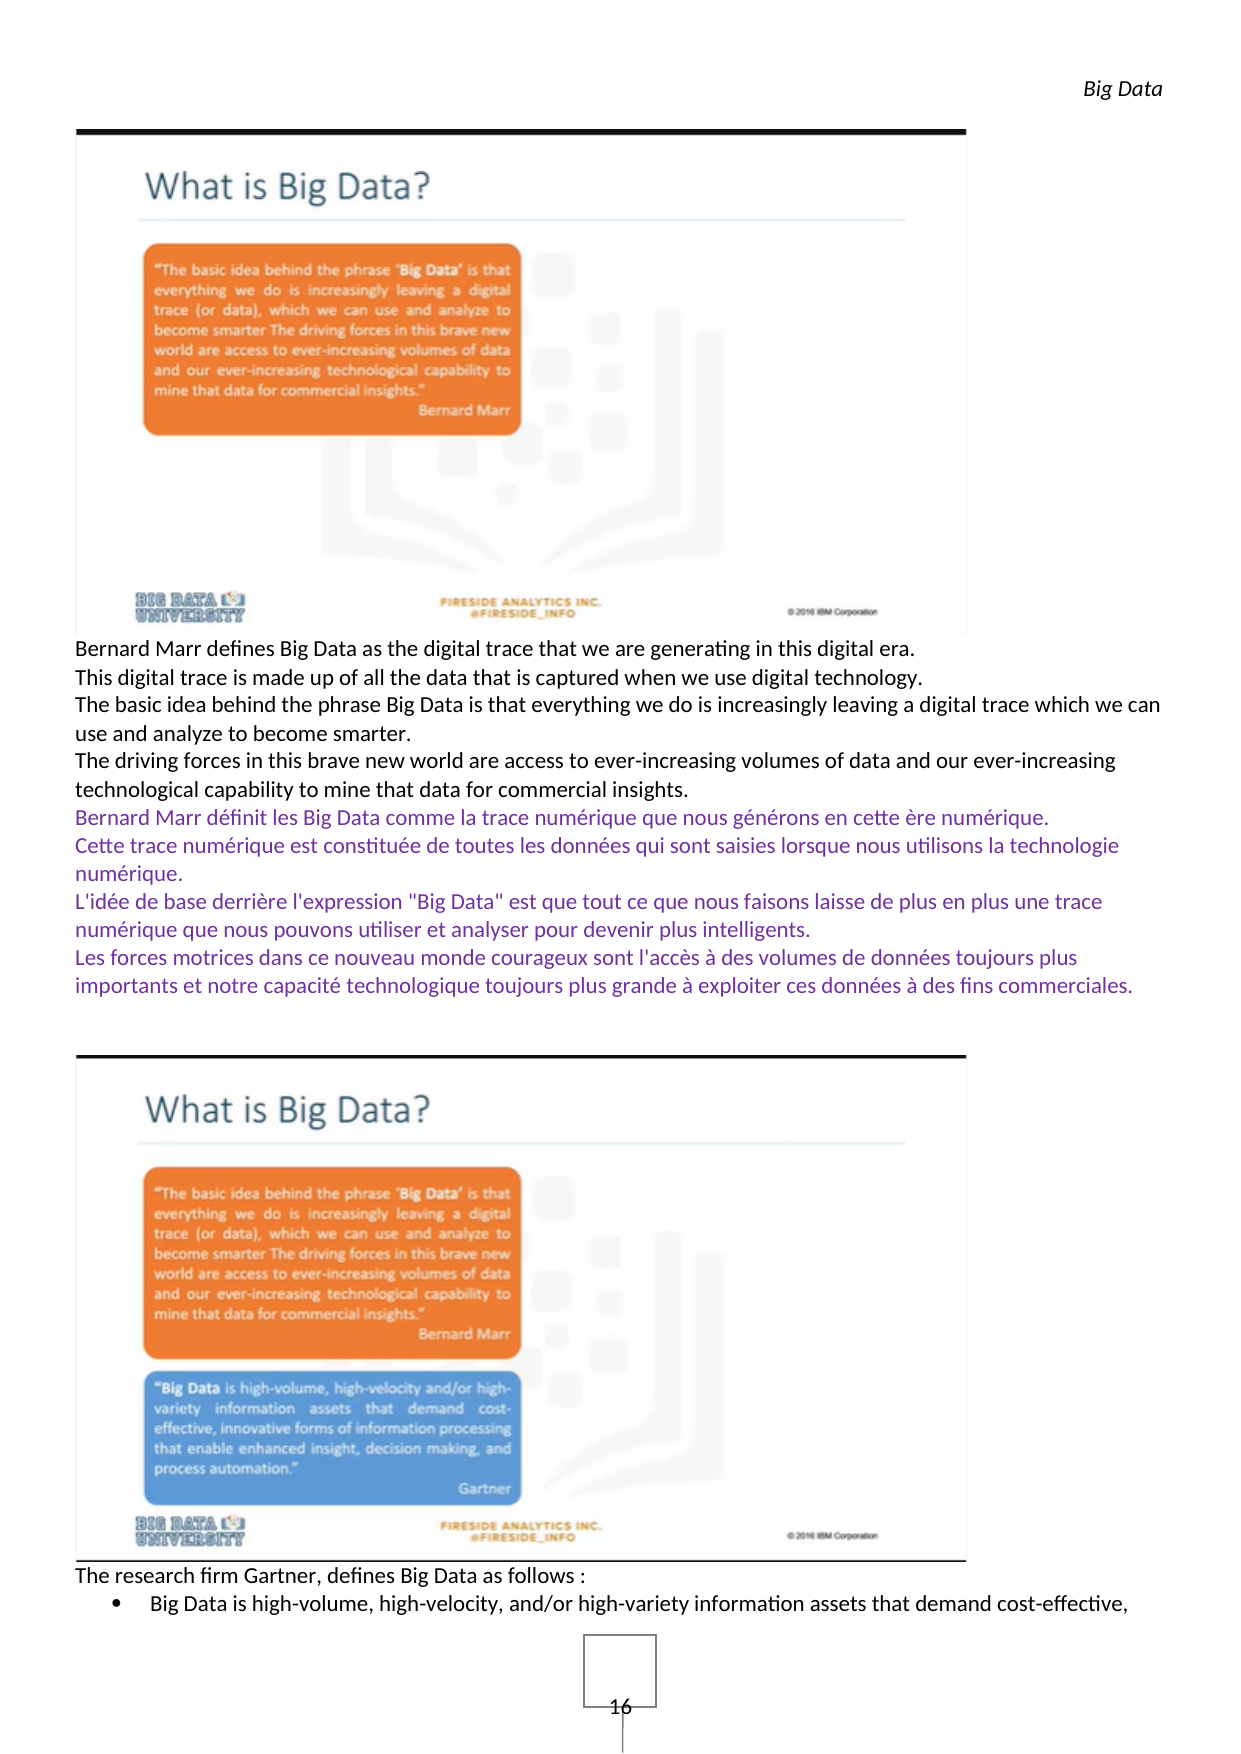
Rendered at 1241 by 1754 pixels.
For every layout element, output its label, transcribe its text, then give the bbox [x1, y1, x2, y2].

picture [75, 129, 968, 635]
list Big Data is high-volume, high-velocity, and/or high-variety information assets that demand cost-effective, [112, 1589, 1165, 1617]
text The research firm Gartner, defines Big Data as follows : [75, 1561, 1165, 1589]
text The driving forces in this brave new world are access to ever-increasing volumes of data and our ever-increasing technological capability to mine that data for commercial insights. [75, 747, 1165, 803]
text Bernard Marr définit les Big Data comme la trace numérique que nous générons en cette ère numérique. [75, 803, 1165, 831]
text This digital trace is made up of all the data that is captured when we use digital technology. [75, 663, 1165, 691]
text L'idée de base derrière l'expression "Big Data" est que tout ce que nous faisons laisse de plus en plus une trace numérique que nous pouvons utiliser et analyser pour devenir plus intelligents. [75, 887, 1165, 943]
text Les forces motrices dans ce nouveau monde courageux sont l'accès à des volumes de données toujours plus importants et notre capacité technologique toujours plus grande à exploiter ces données à des fins commerciales. [75, 943, 1165, 999]
text Bernard Marr defines Big Data as the digital trace that we are generating in this digital era. [75, 634, 1165, 663]
text The basic idea behind the phrase Big Data is that everything we do is increasingly leaving a digital trace which we can use and analyze to become smarter. [75, 691, 1165, 747]
picture [75, 1055, 968, 1562]
text Cette trace numérique est constituée de toutes les données qui sont saisies lorsque nous utilisons la technologie numérique. [75, 831, 1165, 887]
